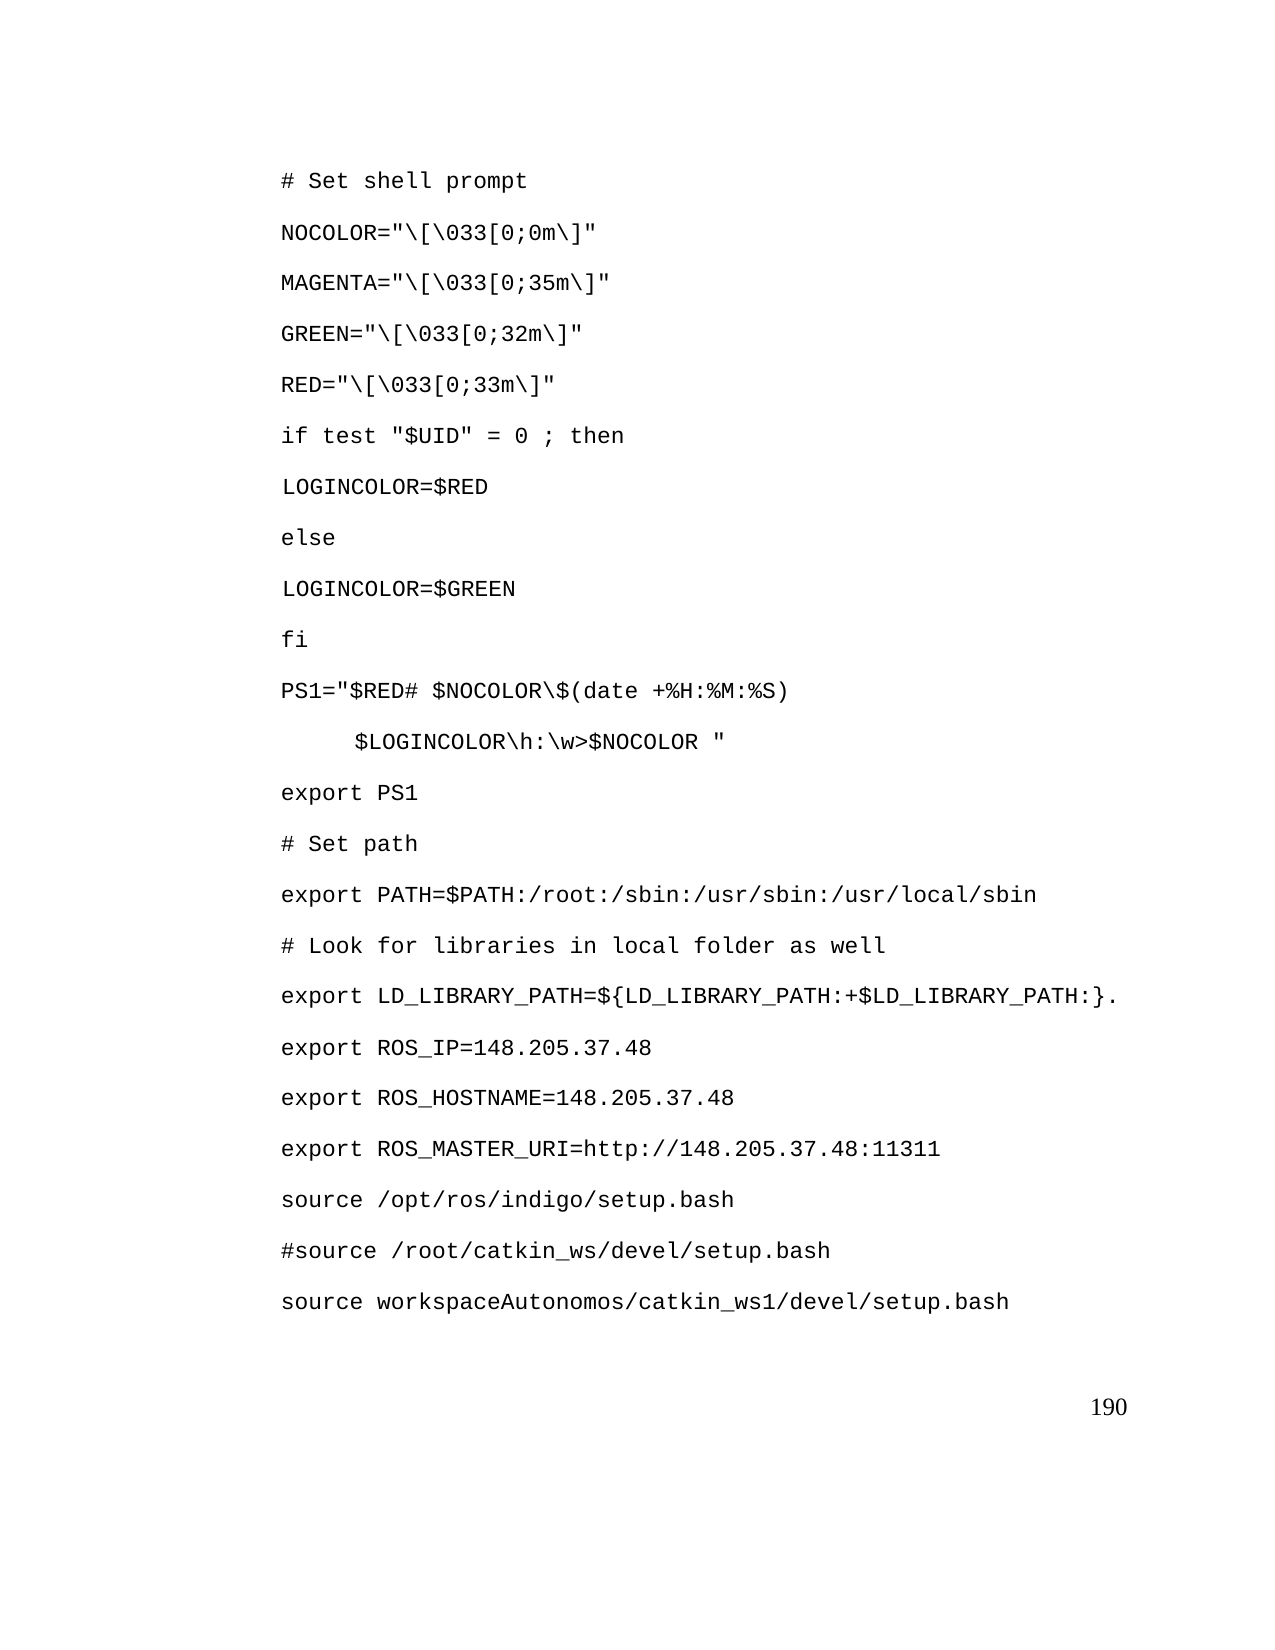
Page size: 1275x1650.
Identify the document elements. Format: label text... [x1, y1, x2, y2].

text LOGINCOLOR=$RED [281, 476, 1127, 501]
text $LOGINCOLOR\h:\w>$NOCOLOR " [281, 730, 1127, 756]
text RED="\[\033[0;33m\]" [281, 374, 1127, 399]
text export ROS_IP=148.205.37.48 [281, 1036, 1127, 1062]
text fi [281, 628, 1127, 654]
text # Look for libraries in local folder as well [281, 934, 1127, 960]
text export PATH=$PATH:/root:/sbin:/usr/sbin:/usr/local/sbin [281, 883, 1127, 909]
text source workspaceAutonomos/catkin_ws1/devel/setup.bash [281, 1291, 1127, 1316]
text #source /root/catkin_ws/devel/setup.bash [281, 1239, 1127, 1266]
text export ROS_HOSTNAME=148.205.37.48 [281, 1087, 1127, 1113]
text export ROS_MASTER_URI=http://148.205.37.48:11311 [281, 1138, 1127, 1164]
text if test "$UID" = 0 ; then [281, 424, 1127, 451]
text GREEN="\[\033[0;32m\]" [281, 323, 1127, 349]
text MAGENTA="\[\033[0;35m\]" [281, 272, 1127, 298]
text export LD_LIBRARY_PATH=${LD_LIBRARY_PATH:+$LD_LIBRARY_PATH:}. [281, 985, 1127, 1011]
text source /opt/ros/indigo/setup.bash [281, 1189, 1127, 1214]
text else [281, 526, 1127, 552]
text NOCOLOR="\[\033[0;0m\]" [281, 221, 1127, 247]
text export PS1 [281, 781, 1127, 807]
text # Set path [281, 832, 1127, 858]
text LOGINCOLOR=$GREEN [281, 577, 1127, 603]
text # Set shell prompt [281, 170, 1127, 196]
text PS1="$RED# $NOCOLOR\$(date +%H:%M:%S) [281, 679, 1127, 705]
